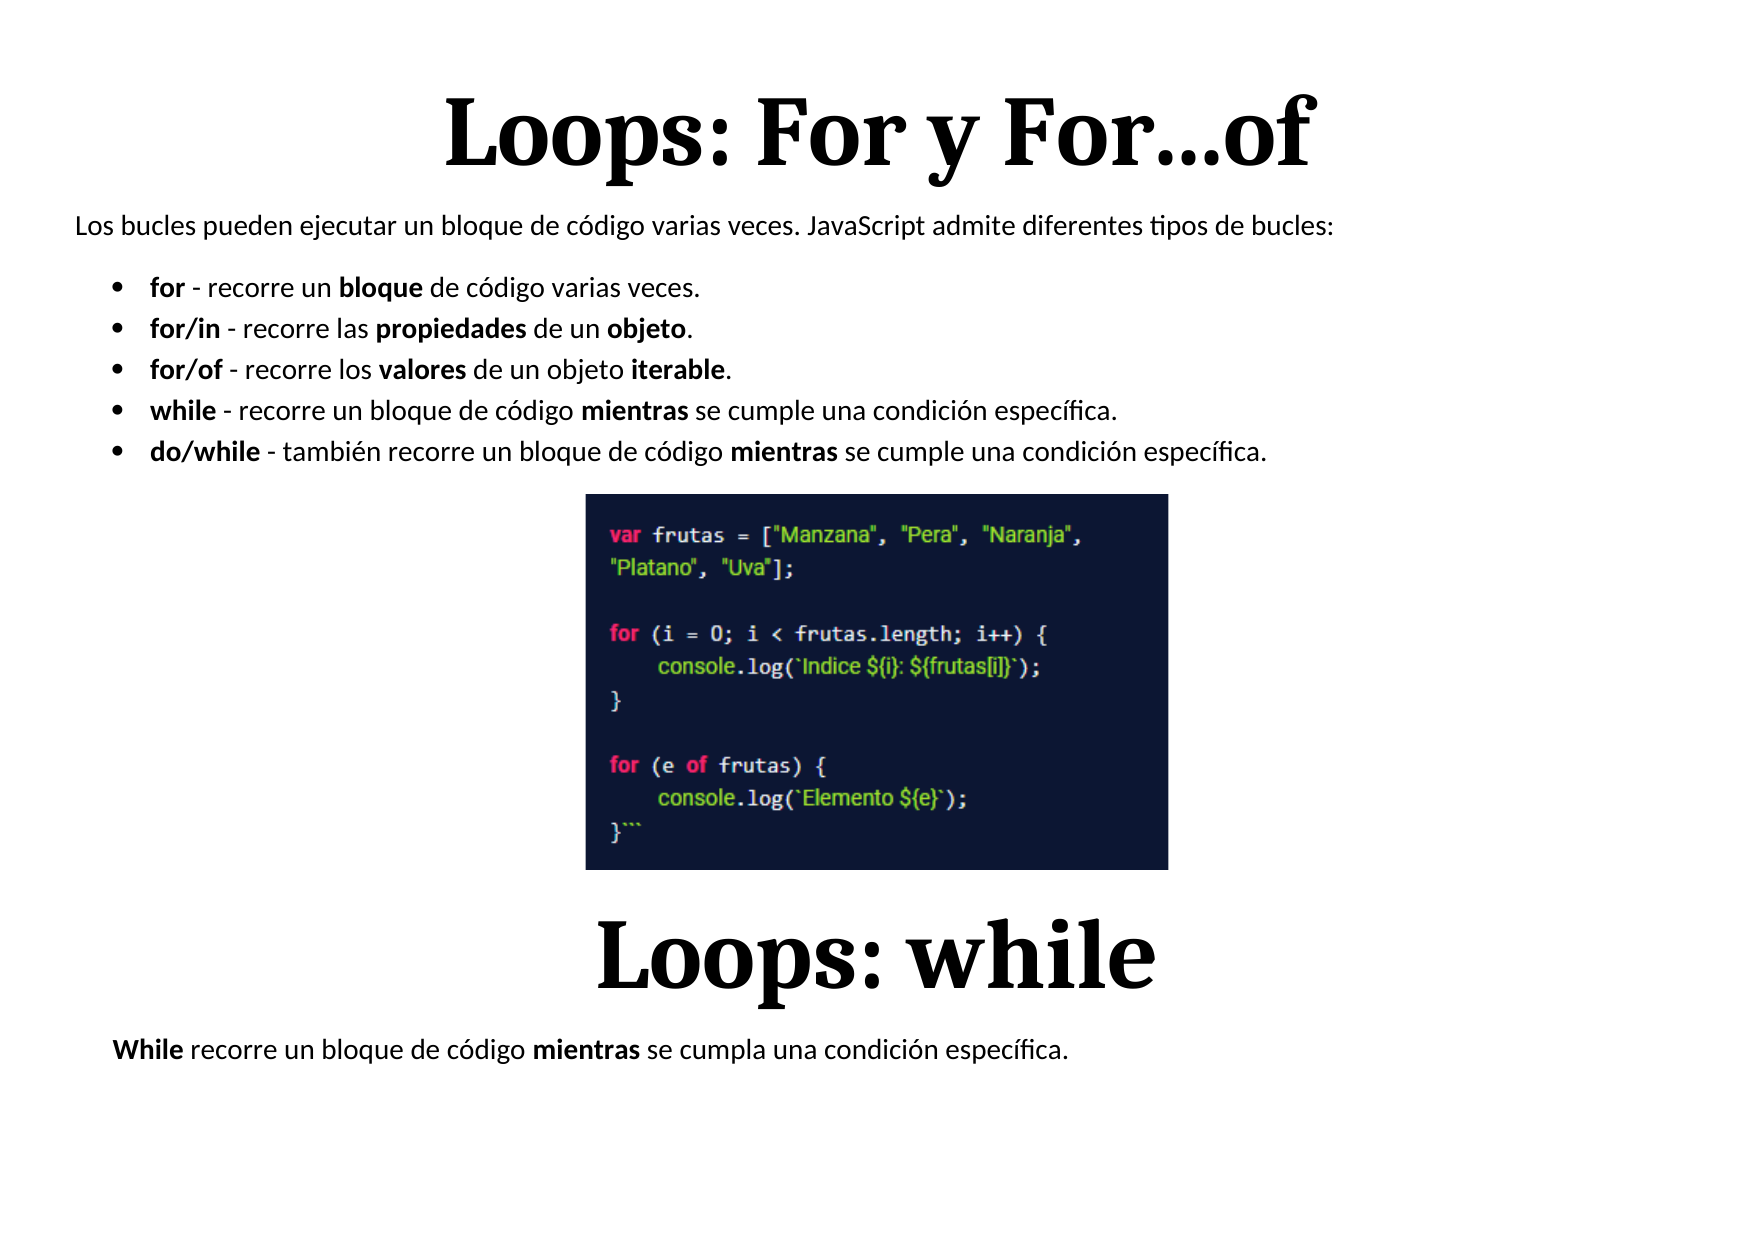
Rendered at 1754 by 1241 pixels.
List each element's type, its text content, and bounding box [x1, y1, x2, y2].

list for - recorre un bloque de código varias veces. [112, 269, 1679, 304]
text While recorre un bloque de código mientras se cumpla una condición específica. [112, 1031, 1679, 1066]
text Los bucles pueden ejecutar un bloque de código varias veces. JavaScript admite diferentes tipos de bucles: [75, 207, 1679, 243]
subtitle Loops: For y For...of [75, 75, 1679, 190]
list do/while - también recorre un bloque de código mientras se cumple una condición específica. [112, 433, 1679, 468]
picture [585, 494, 1169, 870]
list while - recorre un bloque de código mientras se cumple una condición específica. [112, 392, 1679, 427]
list for/in - recorre las propiedades de un objeto. [112, 310, 1679, 346]
subtitle Loops: while [75, 899, 1679, 1014]
list for/of - recorre los valores de un objeto iterable. [112, 351, 1679, 386]
